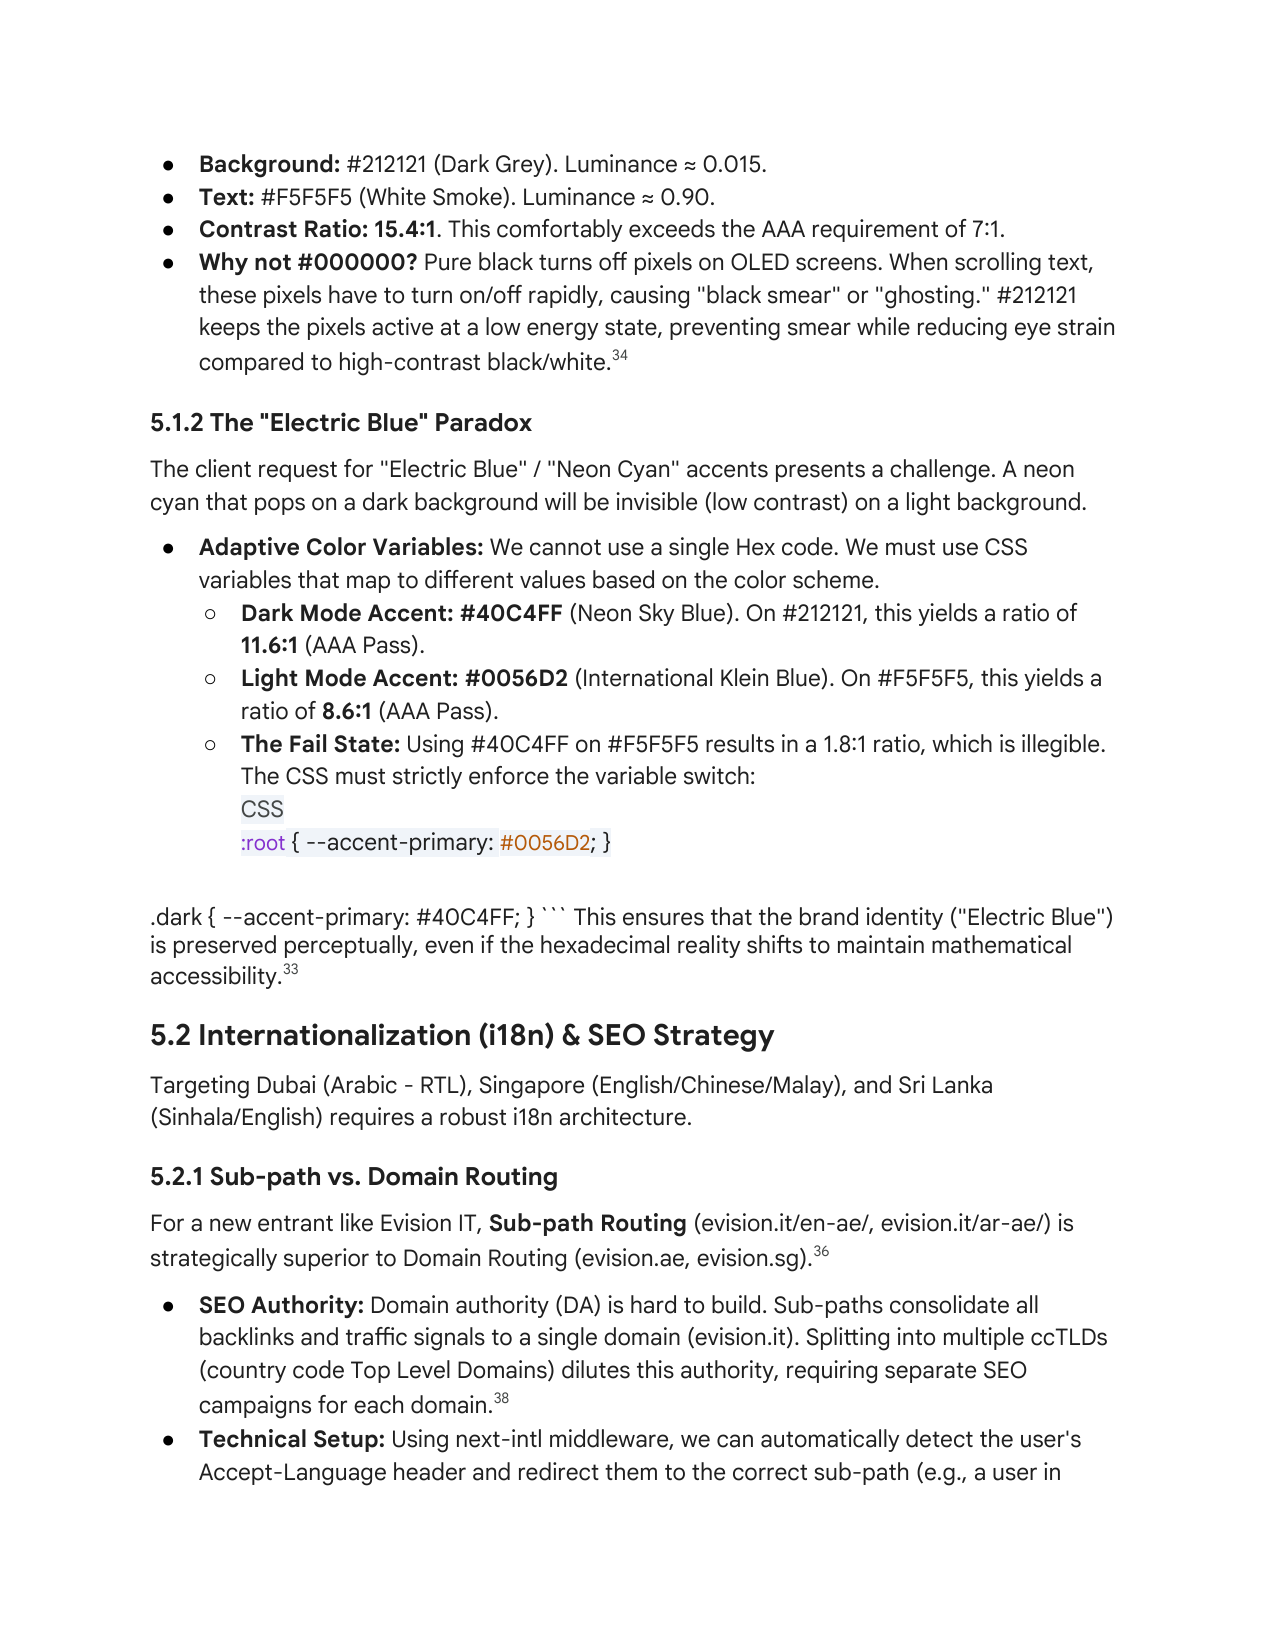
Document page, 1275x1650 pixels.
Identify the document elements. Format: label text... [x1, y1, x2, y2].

text The client request for "Electric Blue" / "Neon Cyan" accents presents a challenge. A neon cyan that pops on a dark background will be invisible (low contrast) on a light background. [150, 456, 1125, 517]
list Text: #F5F5F5 (White Smoke). Luminance ≈ 0.90. [161, 183, 1125, 211]
list The Fail State: Using #40C4FF on #F5F5F5 results in a 1.8:1 ratio, which is illegible. The CSS must strictly enforce the variable switch: CSS :root { --accent-primary: #0056D2; } [203, 730, 1125, 887]
list Background: #212121 (Dark Grey). Luminance ≈ 0.015. [161, 150, 1125, 179]
list Contrast Ratio: 15.4:1. This comfortably exceeds the AAA requirement of 7:1. [161, 215, 1125, 244]
subtitle 5.2 Internationalization (i18n) & SEO Strategy [150, 1017, 1125, 1053]
list SEO Authority: Domain authority (DA) is hard to build. Sub-paths consolidate all backlinks and traffic signals to a single domain (evision.it). Splitting into multiple ccTLDs (country code Top Level Domains) dilutes this authority, requiring separate SEO campaigns for each domain.38 [161, 1291, 1125, 1421]
subtitle 5.1.2 The "Electric Blue" Paradox [150, 407, 1125, 439]
list Dark Mode Accent: #40C4FF (Neon Sky Blue). On #212121, this yields a ratio of 11.6:1 (AAA Pass). [203, 599, 1125, 660]
list Adaptive Color Variables: We cannot use a single Hex code. We must use CSS variables that map to different values based on the color scheme. [161, 533, 1125, 595]
list Light Mode Accent: #0056D2 (International Klein Blue). On #F5F5F5, this yields a ratio of 8.6:1 (AAA Pass). [203, 664, 1125, 726]
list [161, 1425, 1125, 1487]
list Why not #000000? Pure black turns off pixels on OLED screens. When scrolling text, these pixels have to turn on/off rapidly, causing "black smear" or "ghosting." #212121 keeps the pixels active at a low energy state, preventing smear while reducing eye strain compared to high-contrast black/white.34 [161, 248, 1125, 378]
text Targeting Dubai (Arabic - RTL), Singapore (English/Chinese/Malay), and Sri Lanka (Sinhala/English) requires a robust i18n architecture. [150, 1071, 1125, 1132]
subtitle 5.2.1 Sub-path vs. Domain Routing [150, 1161, 1125, 1193]
text For a new entrant like Evision IT, Sub-path Routing (evision.it/en-ae/, evision.it/ar-ae/) is strategically superior to Domain Routing (evision.ae, evision.sg).36 [150, 1209, 1125, 1274]
text .dark { --accent-primary: #40C4FF; } ``` This ensures that the brand identity ("Electric Blue") is preserved perceptually, even if the hexadecimal reality shifts to maintain mathematical accessibility.33 [150, 903, 1125, 992]
